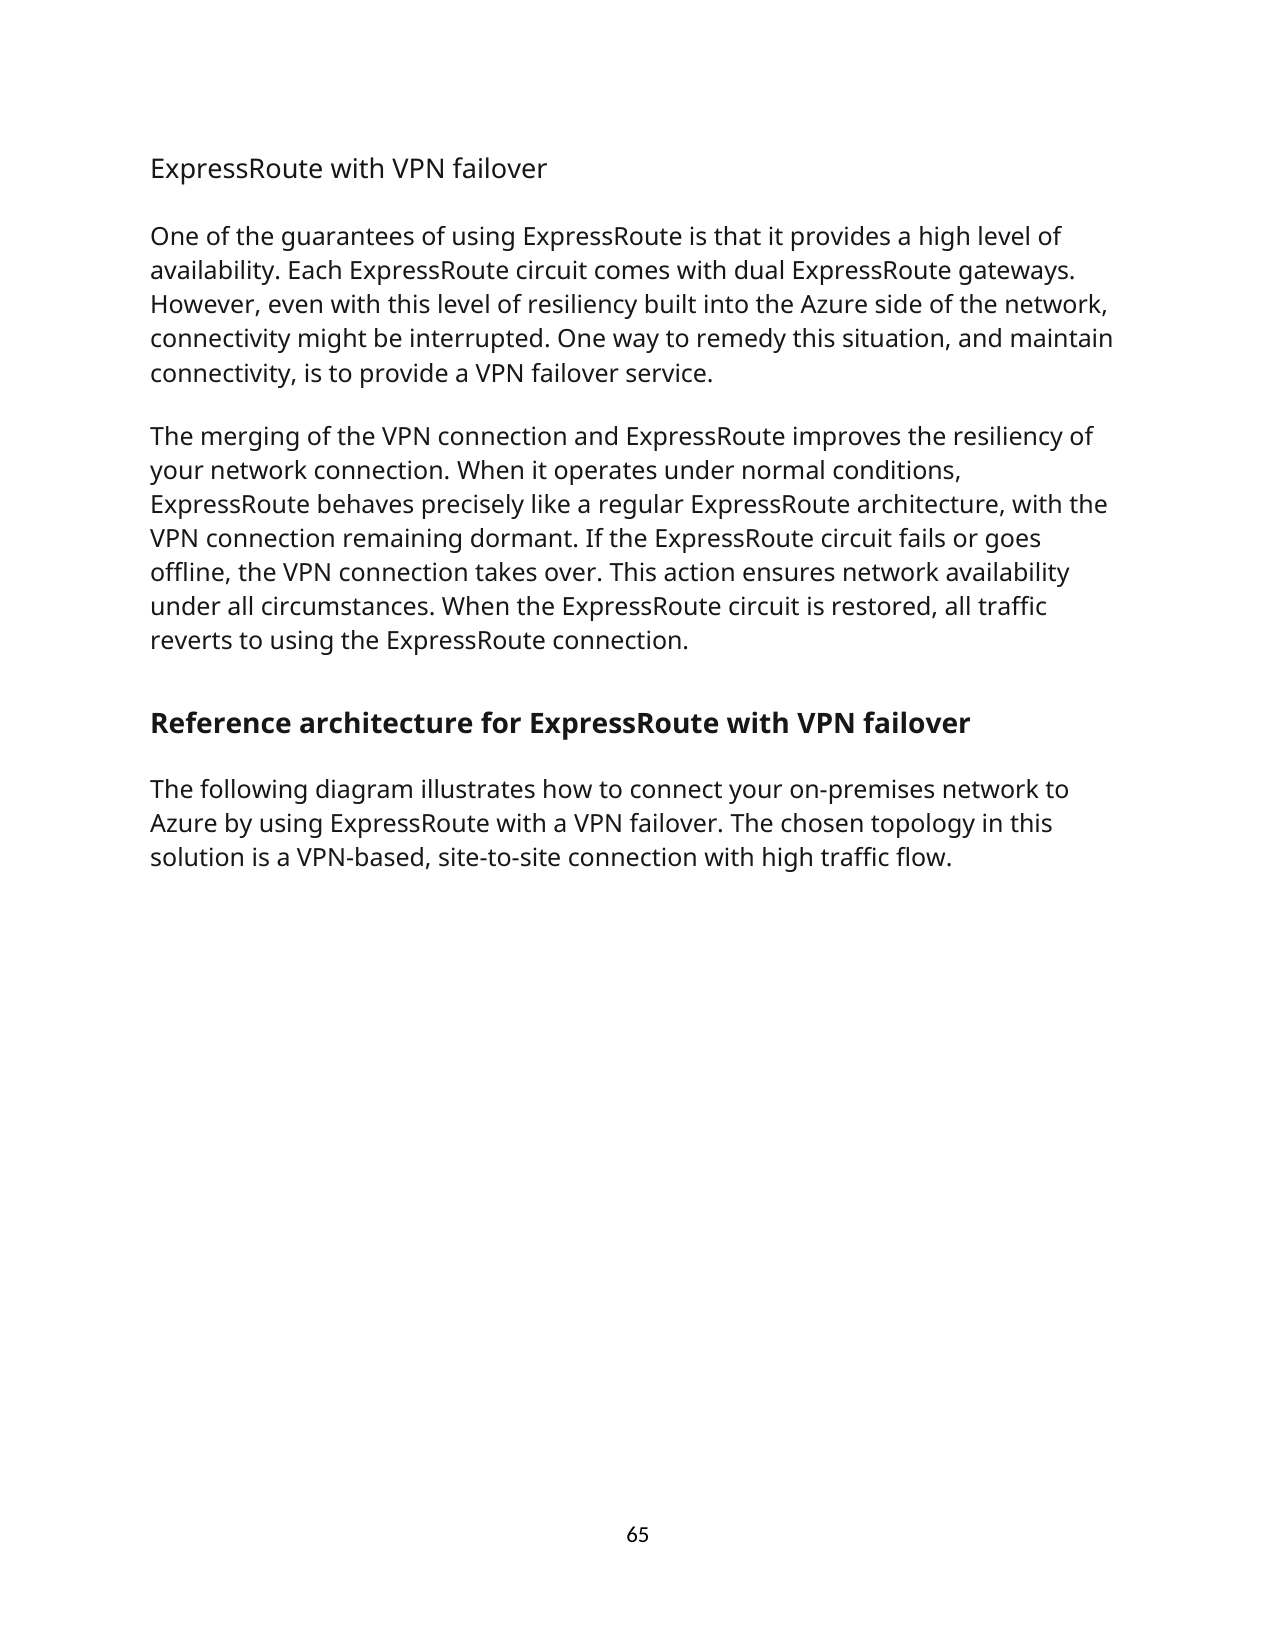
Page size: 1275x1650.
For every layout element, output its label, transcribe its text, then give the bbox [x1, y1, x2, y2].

subtitle ExpressRoute with VPN failover [150, 150, 1125, 187]
text One of the guarantees of using ExpressRoute is that it provides a high level of availability. Each ExpressRoute circuit comes with dual ExpressRoute gateways. However, even with this level of resiliency built into the Azure side of the network, connectivity might be interrupted. One way to remedy this situation, and maintain connectivity, is to provide a VPN failover service. [150, 219, 1125, 389]
text The merging of the VPN connection and ExpressRoute improves the resiliency of your network connection. When it operates under normal conditions, ExpressRoute behaves precisely like a regular ExpressRoute architecture, with the VPN connection remaining dormant. If the ExpressRoute circuit fails or goes offline, the VPN connection takes over. This action ensures network availability under all circumstances. When the ExpressRoute circuit is restored, all traffic reverts to using the ExpressRoute connection. [150, 418, 1125, 657]
subtitle Reference architecture for ExpressRoute with VPN failover [150, 704, 1125, 742]
text The following diagram illustrates how to connect your on-premises network to Azure by using ExpressRoute with a VPN failover. The chosen topology in this solution is a VPN-based, site-to-site connection with high traffic flow. [150, 771, 1125, 873]
